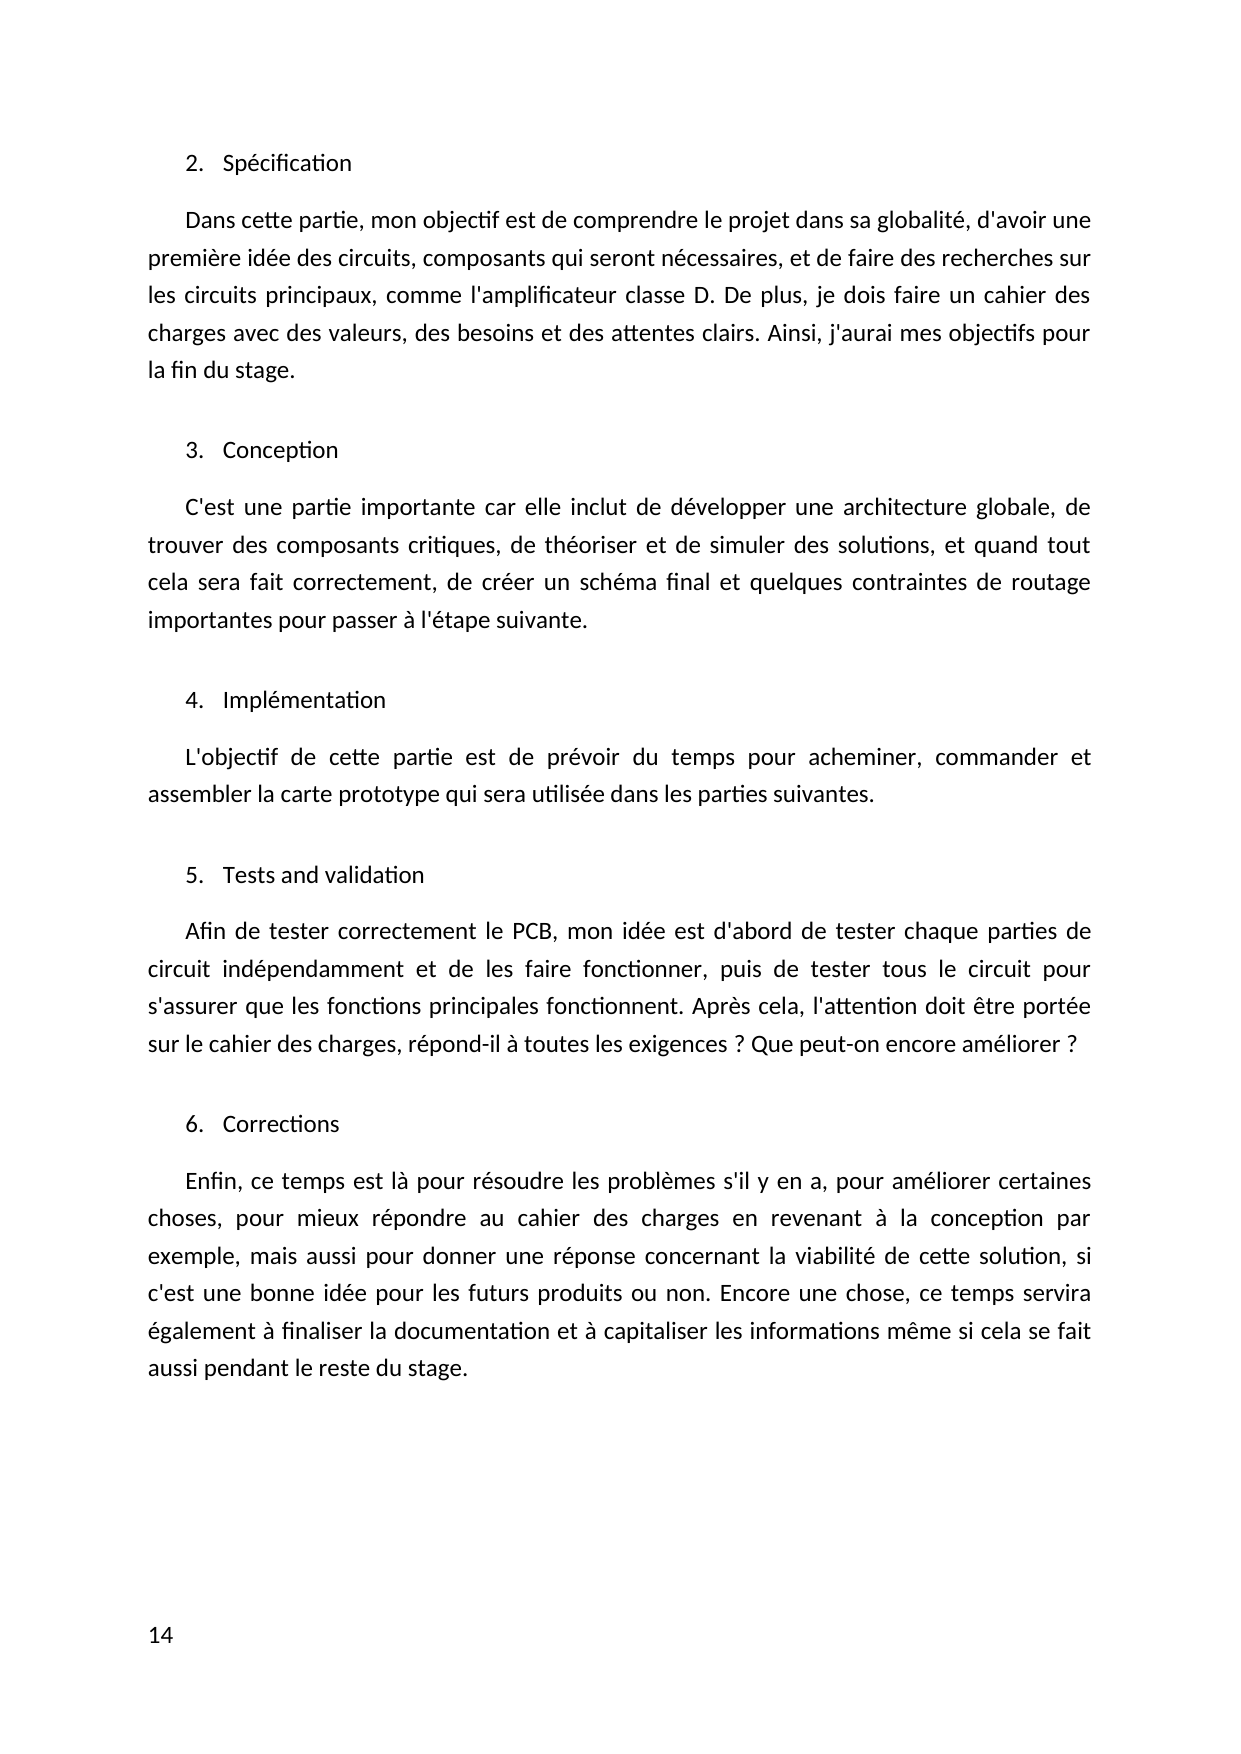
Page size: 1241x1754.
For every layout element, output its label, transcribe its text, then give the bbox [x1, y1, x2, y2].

text Enfin, ce temps est là pour résoudre les problèmes s'il y en a, pour améliorer certaines choses, pour mieux répondre au cahier des charges en revenant à la conception par exemple, mais aussi pour donner une réponse concernant la viabilité de cette solution, si c'est une bonne idée pour les futurs produits ou non. Encore une chose, ce temps servira également à finaliser la documentation et à capitaliser les informations même si cela se fait aussi pendant le reste du stage. [148, 1158, 1093, 1383]
text C'est une partie importante car elle inclut de développer une architecture globale, de trouver des composants critiques, de théoriser et de simuler des solutions, et quand tout cela sera fait correctement, de créer un schéma final et quelques contraintes de routage importantes pour passer à l'étape suivante. [148, 484, 1093, 634]
list Tests and validation [185, 859, 1093, 889]
list Implémentation [185, 684, 1093, 715]
list Spécification [185, 148, 1093, 178]
text Afin de tester correctement le PCB, mon idée est d'abord de tester chaque parties de circuit indépendamment et de les faire fonctionner, puis de tester tous le circuit pour s'assurer que les fonctions principales fonctionnent. Après cela, l'attention doit être portée sur le cahier des charges, répond-il à toutes les exigences ? Que peut-on encore améliorer ? [148, 908, 1093, 1058]
text L'objectif de cette partie est de prévoir du temps pour acheminer, commander et assembler la carte prototype qui sera utilisée dans les parties suivantes. [148, 734, 1093, 809]
list Conception [185, 435, 1093, 465]
list Corrections [185, 1108, 1093, 1139]
text Dans cette partie, mon objectif est de comprendre le projet dans sa globalité, d'avoir une première idée des circuits, composants qui seront nécessaires, et de faire des recherches sur les circuits principaux, comme l'amplificateur classe D. De plus, je dois faire un cahier des charges avec des valeurs, des besoins et des attentes clairs. Ainsi, j'aurai mes objectifs pour la fin du stage. [148, 197, 1093, 385]
